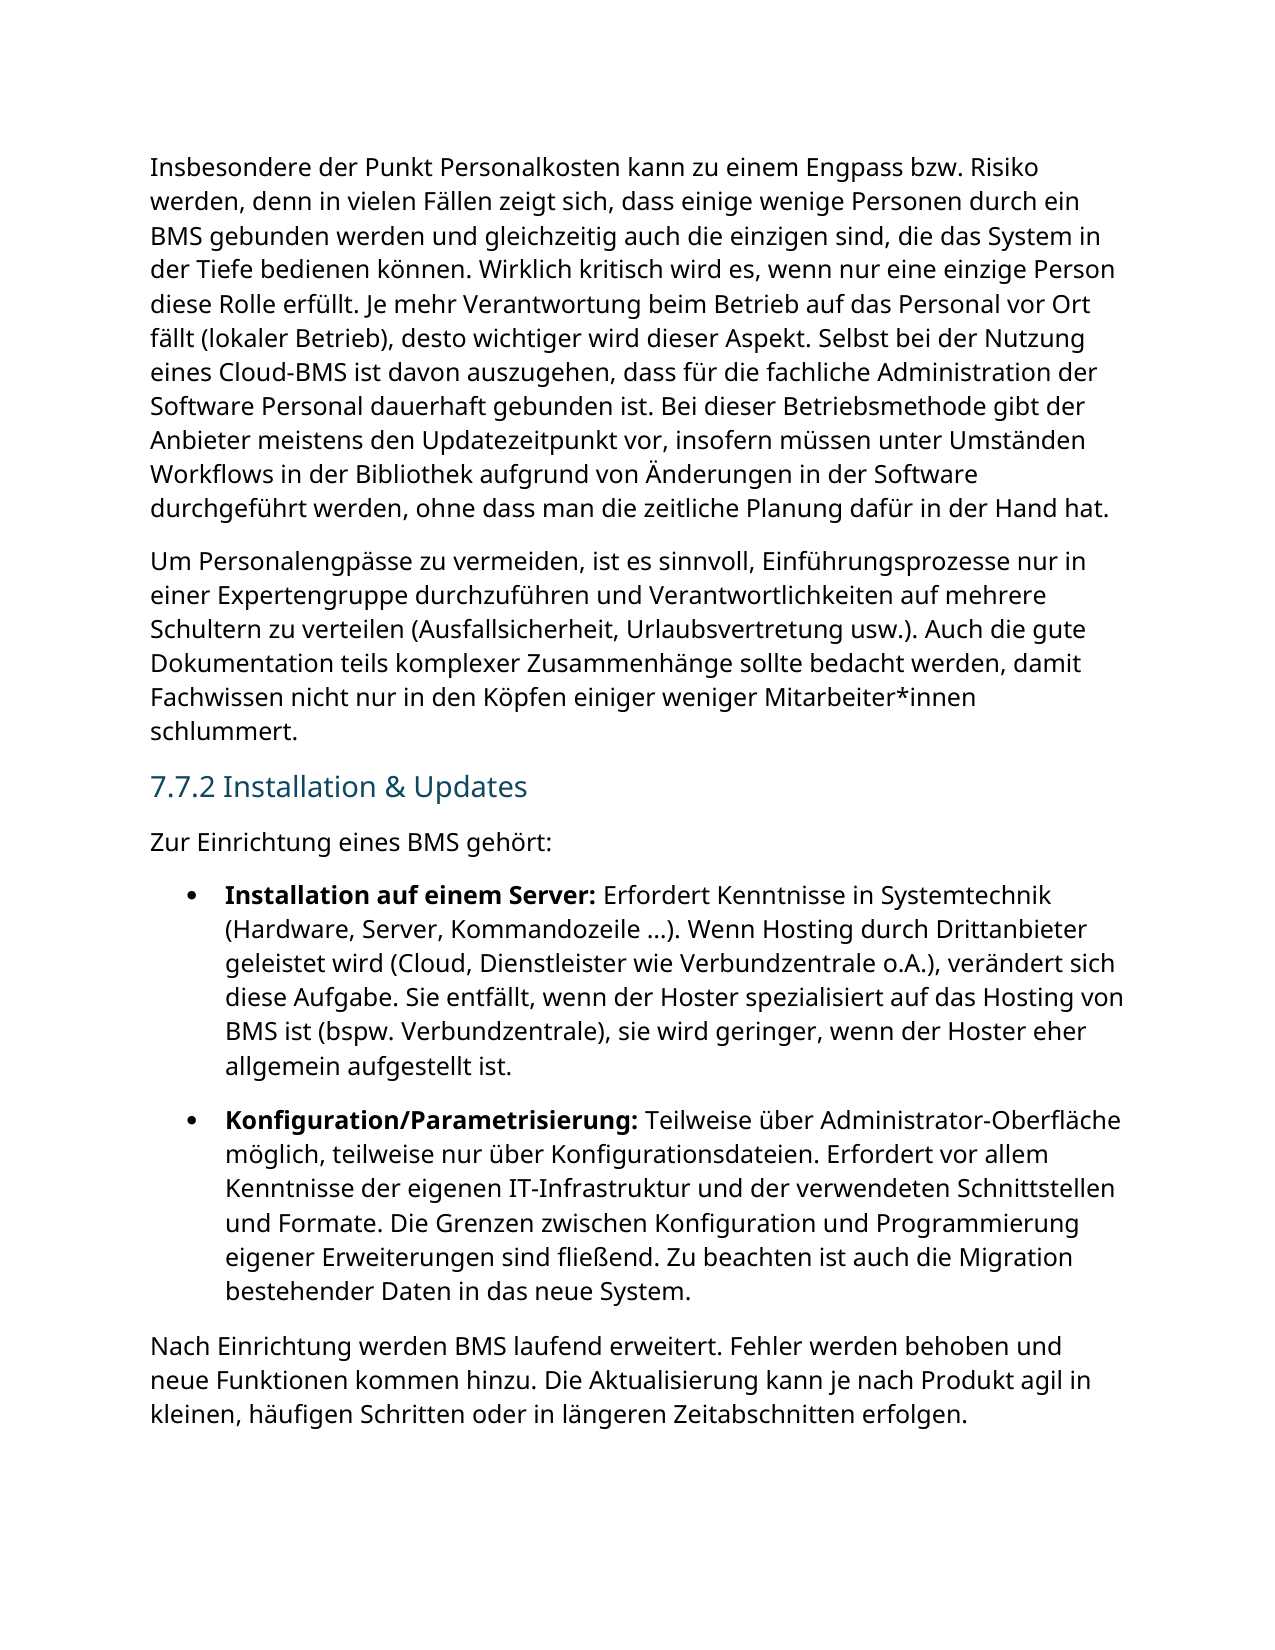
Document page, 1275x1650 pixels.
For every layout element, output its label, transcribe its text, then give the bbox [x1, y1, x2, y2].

text Zur Einrichtung eines BMS gehört: [150, 825, 1125, 859]
text Um Personalengpässe zu vermeiden, ist es sinnvoll, Einführungsprozesse nur in einer Expertengruppe durchzuführen und Verantwortlichkeiten auf mehrere Schultern zu verteilen (Ausfallsicherheit, Urlaubsvertretung usw.). Auch die gute Dokumentation teils komplexer Zusammenhänge sollte bedacht werden, damit Fachwissen nicht nur in den Köpfen einiger weniger Mitarbeiter*innen schlummert. [150, 543, 1125, 748]
text Insbesondere der Punkt Personalkosten kann zu einem Engpass bzw. Risiko werden, denn in vielen Fällen zeigt sich, dass einige wenige Personen durch ein BMS gebunden werden und gleichzeitig auch die einzigen sind, die das System in der Tiefe bedienen können. Wirklich kritisch wird es, wenn nur eine einzige Person diese Rolle erfüllt. Je mehr Verantwortung beim Betrieb auf das Personal vor Ort fällt (lokaler Betrieb), desto wichtiger wird dieser Aspekt. Selbst bei der Nutzung eines Cloud-BMS ist davon auszugehen, dass für die fachliche Administration der Software Personal dauerhaft gebunden ist. Bei dieser Betriebsmethode gibt der Anbieter meistens den Updatezeitpunkt vor, insofern müssen unter Umständen Workflows in der Bibliothek aufgrund von Änderungen in der Software durchgeführt werden, ohne dass man die zeitliche Planung dafür in der Hand hat. [150, 150, 1125, 525]
list Konfiguration/Parametrisierung: Teilweise über Administrator-Oberfläche möglich, teilweise nur über Konfigurationsdateien. Erfordert vor allem Kenntnisse der eigenen IT-Infrastruktur und der verwendeten Schnittstellen und Formate. Die Grenzen zwischen Konfiguration und Programmierung eigener Erweiterungen sind fließend. Zu beachten ist auch die Migration bestehender Daten in das neue System. [187, 1103, 1125, 1307]
list Installation auf einem Server: Erfordert Kenntnisse in Systemtechnik (Hardware, Server, Kommandozeile …). Wenn Hosting durch Drittanbieter geleistet wird (Cloud, Dienstleister wie Verbundzentrale o.A.), verändert sich diese Aufgabe. Sie entfällt, wenn der Hoster spezialisiert auf das Hosting von BMS ist (bspw. Verbundzentrale), sie wird geringer, wenn der Hoster eher allgemein aufgestellt ist. [187, 878, 1125, 1082]
text Nach Einrichtung werden BMS laufend erweitert. Fehler werden behoben und neue Funktionen kommen hinzu. Die Aktualisierung kann je nach Produkt agil in kleinen, häufigen Schritten oder in längeren Zeitabschnitten erfolgen. [150, 1328, 1125, 1430]
subtitle 7.7.2 Installation & Updates [150, 767, 1125, 806]
